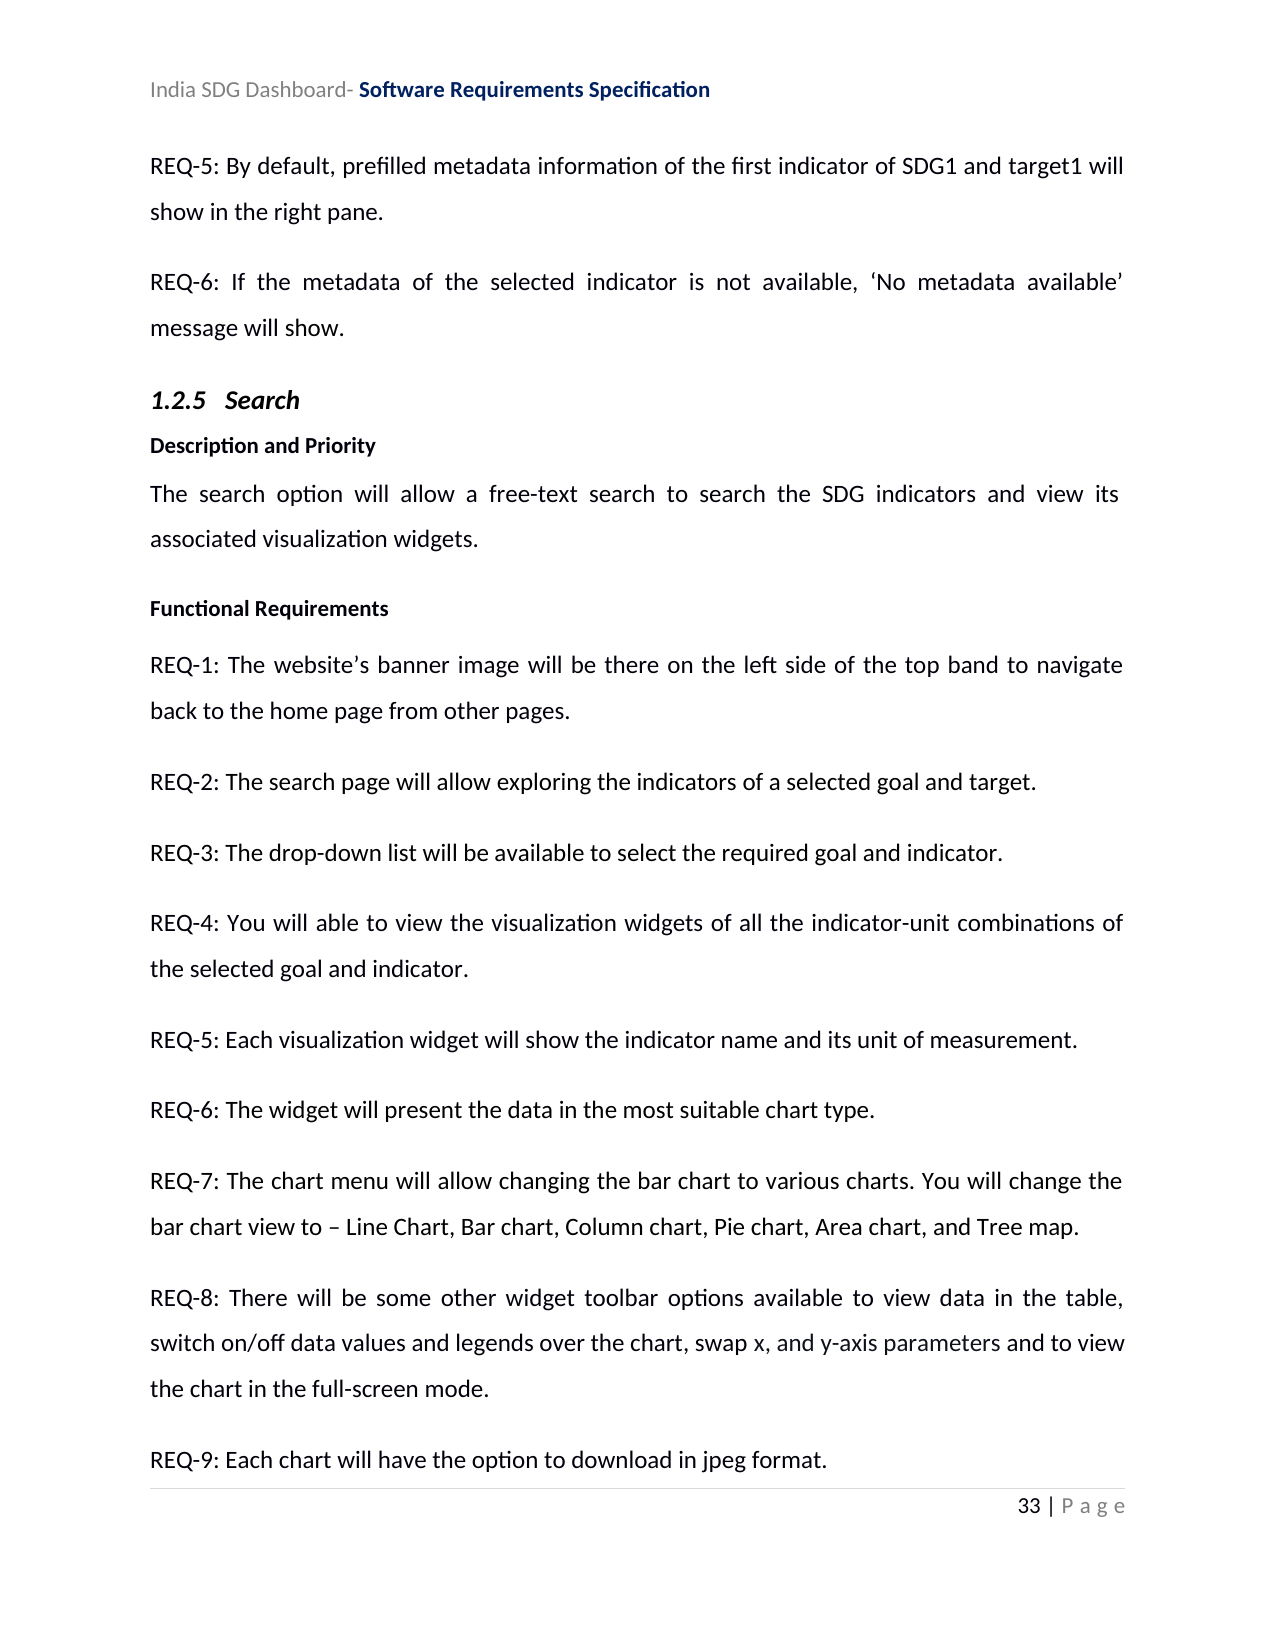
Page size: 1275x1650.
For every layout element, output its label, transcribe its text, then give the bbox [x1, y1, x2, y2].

text REQ-6: The widget will present the data in the most suitable chart type. [150, 1095, 1125, 1125]
text REQ-2: The search page will allow exploring the indicators of a selected goal and target. [150, 766, 1125, 797]
text REQ-3: The drop-down list will be available to select the required goal and indicator. [150, 837, 1125, 867]
text REQ-7: The chart menu will allow changing the bar chart to various charts. You will change the bar chart view to – Line Chart, Bar chart, Column chart, Pie chart, Area chart, and Tree map. [150, 1165, 1125, 1242]
text REQ-9: Each chart will have the option to download in jpeg format. [150, 1444, 1125, 1474]
text REQ-4: You will able to view the visualization widgets of all the indicator-unit combinations of the selected goal and indicator. [150, 907, 1125, 984]
text REQ-6: If the metadata of the selected indicator is not available, ‘No metadata available’ message will show. [150, 266, 1125, 343]
text REQ-5: By default, prefilled metadata information of the first indicator of SDG1 and target1 will show in the right pane. [150, 150, 1125, 226]
text REQ-1: The website’s banner image will be there on the left side of the top band to navigate back to the home page from other pages. [150, 649, 1125, 726]
subtitle Search [150, 383, 1125, 416]
text REQ-5: Each visualization widget will show the indicator name and its unit of measurement. [150, 1024, 1125, 1054]
text Description and Priority [150, 431, 1125, 459]
text Functional Requirements [150, 594, 1125, 622]
text REQ-8: There will be some other widget toolbar options available to view data in the table, switch on/off data values and legends over the chart, swap x, and y-axis parameters and to view the chart in the full-screen mode. [150, 1282, 1125, 1404]
text The search option will allow a free-text search to search the SDG indicators and view its associated visualization widgets. [150, 478, 1121, 554]
